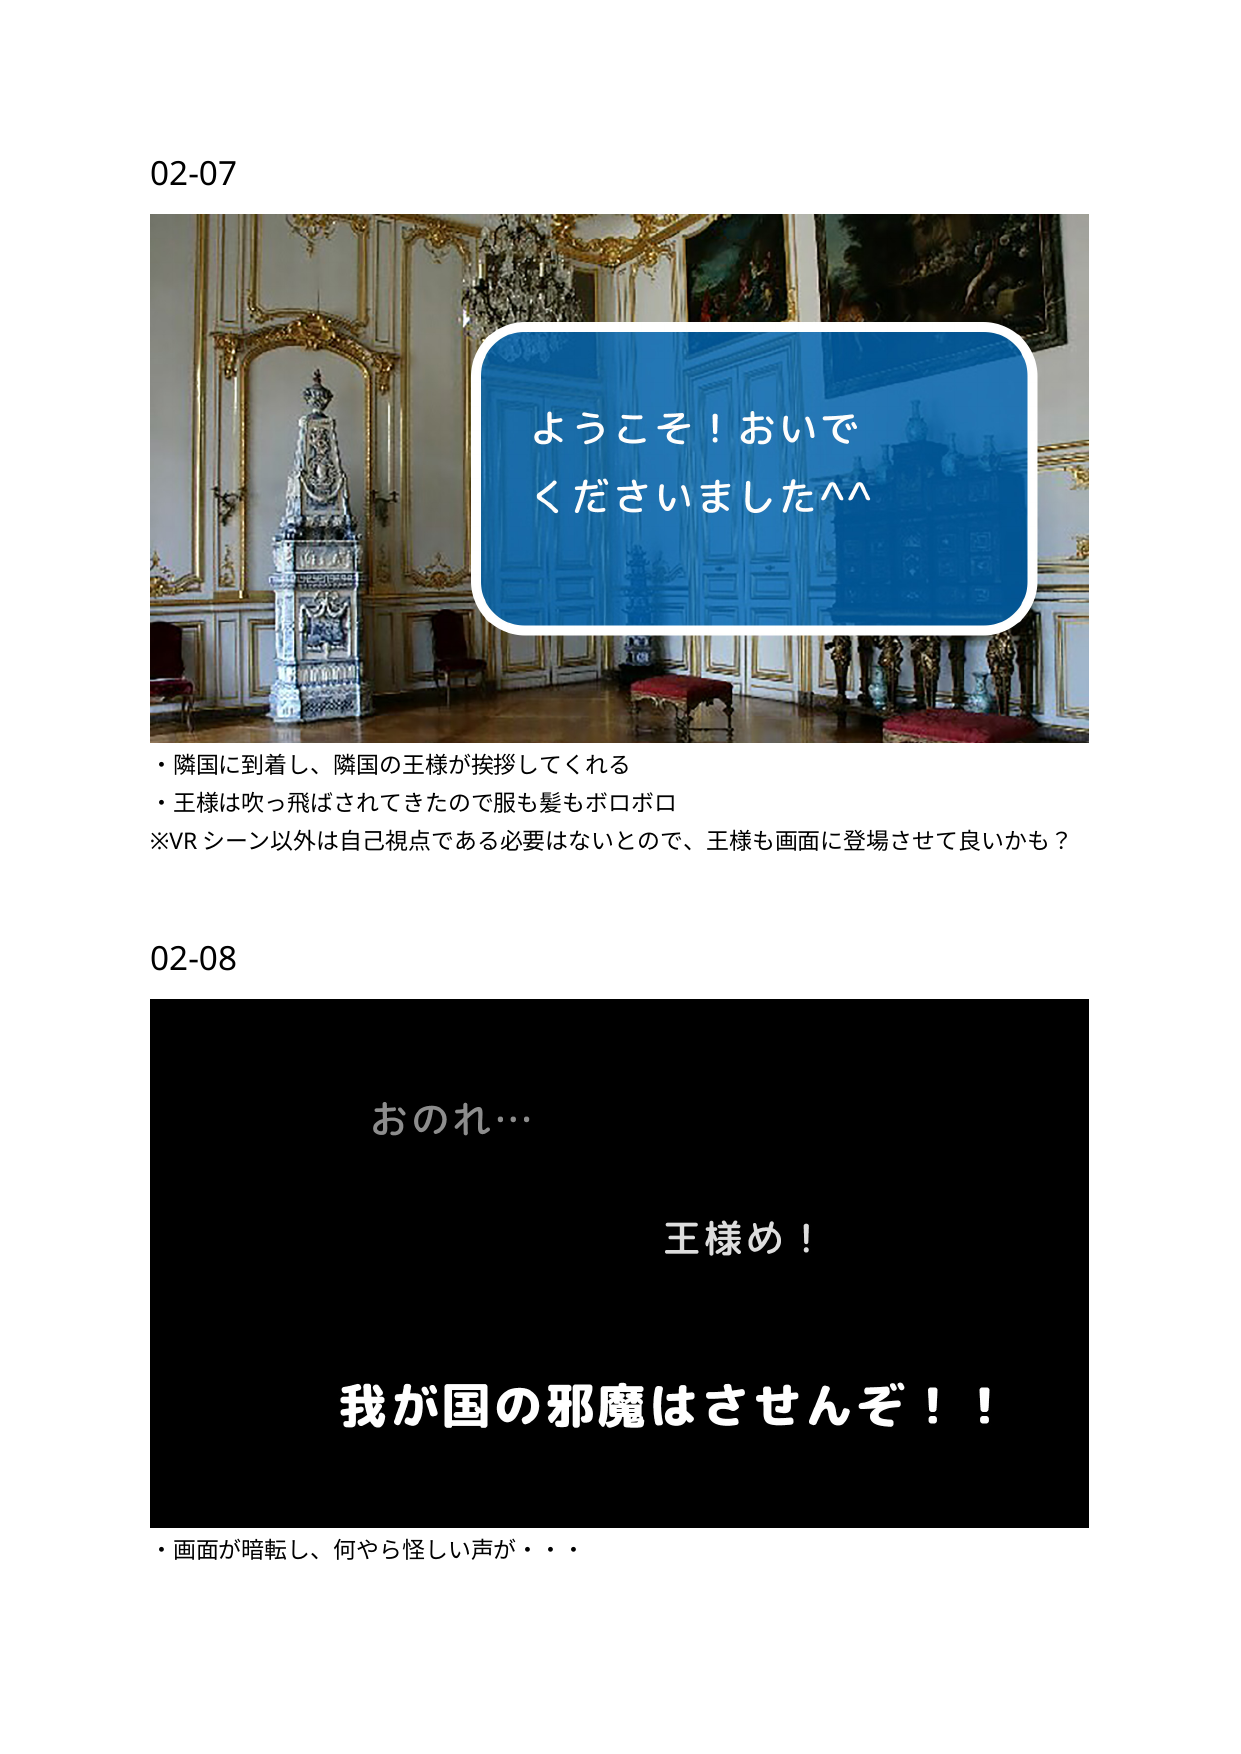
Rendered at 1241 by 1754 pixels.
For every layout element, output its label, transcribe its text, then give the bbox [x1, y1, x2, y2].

text ・画面が暗転し、何やら怪しい声が・・・ [150, 1532, 1090, 1565]
text ・王様は吹っ飛ばされてきたので服も髪もボロボロ [150, 785, 1090, 818]
text ・隣国に到着し、隣国の王様が挨拶してくれる [150, 747, 1090, 780]
text ※VRシーン以外は自己視点である必要はないとので、王様も画面に登場させて良いかも？ [150, 823, 1090, 856]
picture [150, 214, 1089, 743]
subtitle 02-07 [150, 150, 1090, 195]
subtitle 02-08 [150, 935, 1090, 980]
picture [150, 999, 1089, 1528]
